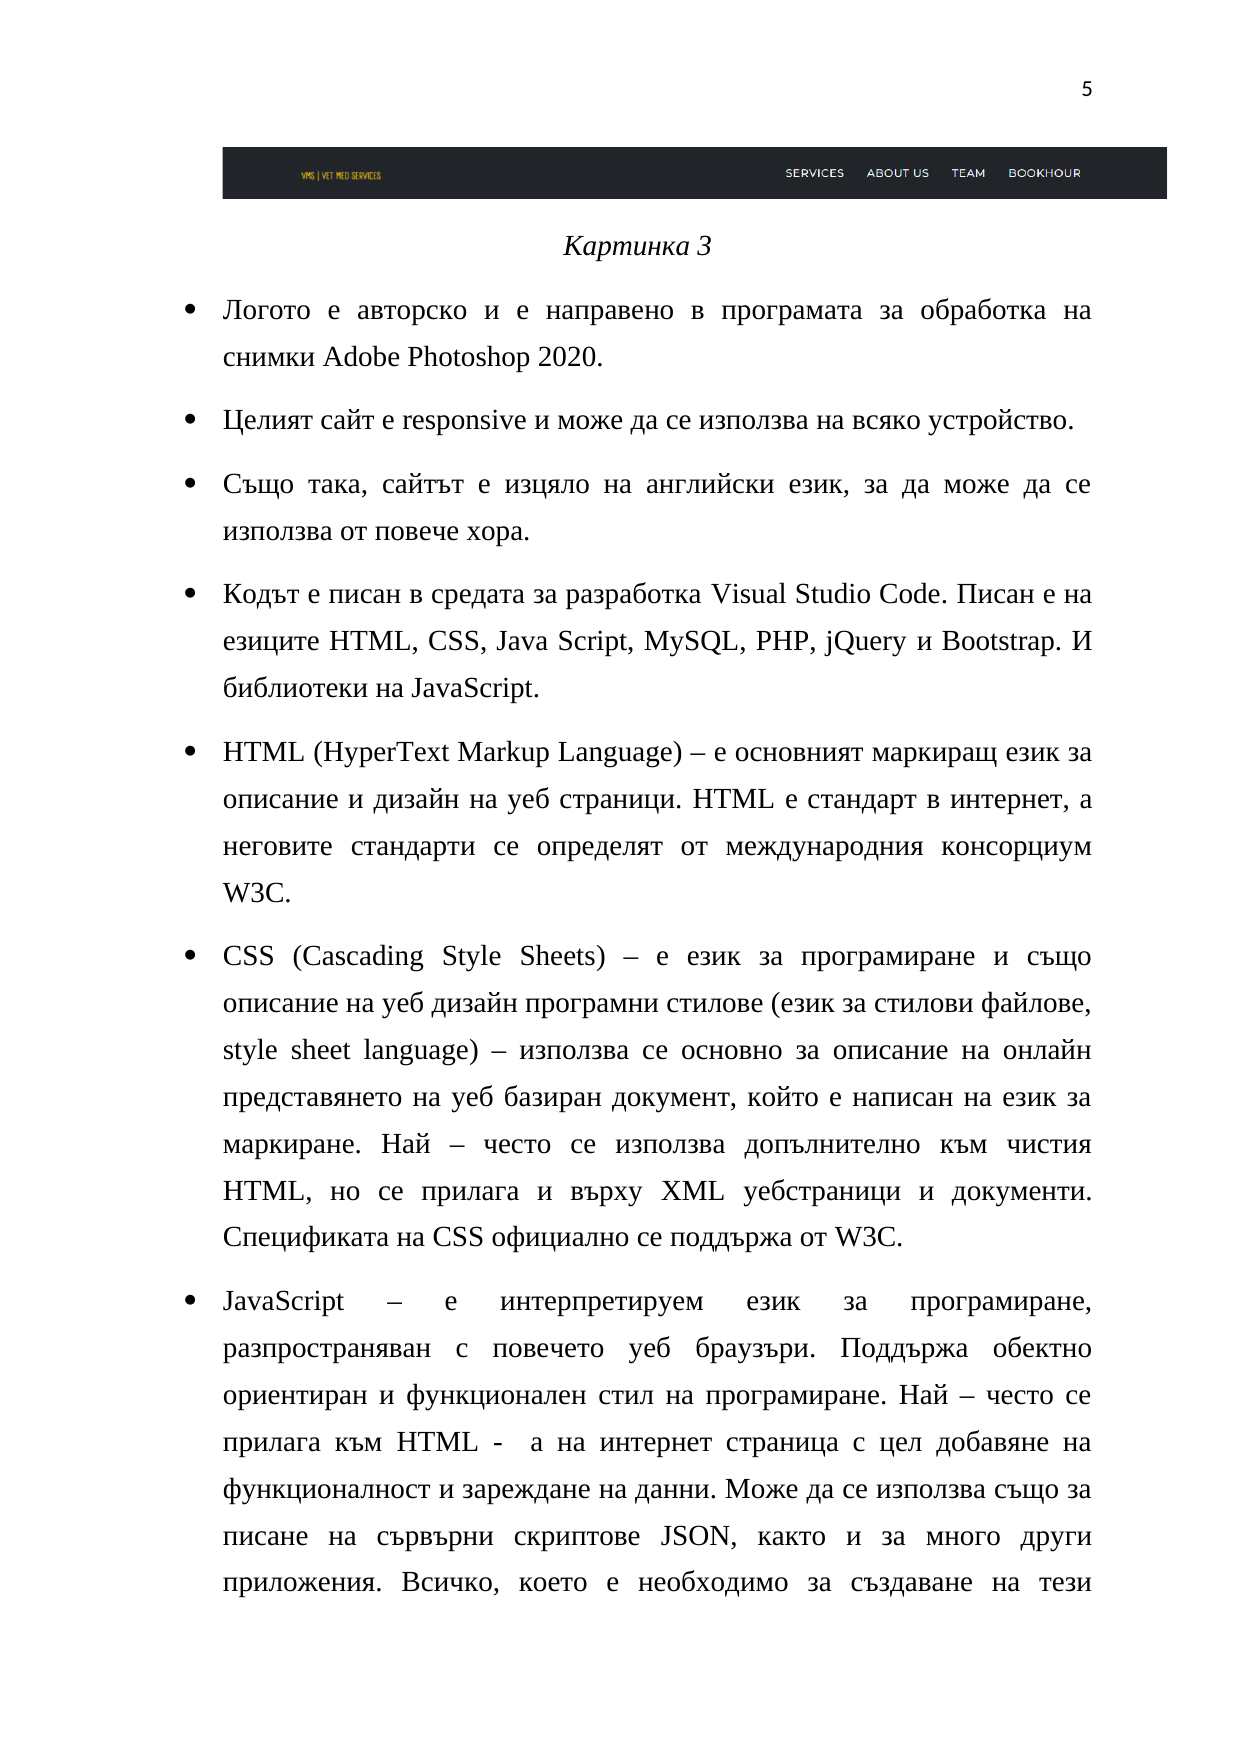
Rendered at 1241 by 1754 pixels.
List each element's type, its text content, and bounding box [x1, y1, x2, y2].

text Картинка 3 [148, 228, 1093, 262]
list Кодът е писан в средата за разработка Visual Studio Code. Писан е на езиците HTML, CSS, Java Script, MySQL, PHP, jQuery и Bootstrap. И библиотеки на JavaScript. [185, 577, 1093, 704]
list Също така, сайтът е изцяло на английски език, за да може да се използва от повече хора. [185, 466, 1093, 547]
list HTML (HyperText Markup Language) – е основният маркиращ език за описание и дизайн на уеб страници. HTML е стандарт в интернет, а неговите стандарти се определят от международния консорциум W3C. [185, 734, 1093, 908]
list CSS (Cascading Style Sheets) – е език за програмиране и също описание на уеб дизайн програмни стилове (език за стилови файлове, style sheet language) – използва се основно за описание на онлайн представянето на уеб базиран документ, който е написан на език за маркиране. Най – често се използва допълнително към чистия HTML, но се прилага и върху XML уебстраници и документи. Спецификата на CSS официално се поддържа от W3C. [185, 938, 1093, 1253]
list Логото е авторско и е направено в програмата за обработка на снимки Adobe Photoshop 2020. [185, 292, 1093, 372]
list Целият сайт е responsive и може да се използва на всяко устройство. [185, 402, 1093, 436]
picture [222, 147, 1168, 199]
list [185, 1283, 1093, 1598]
